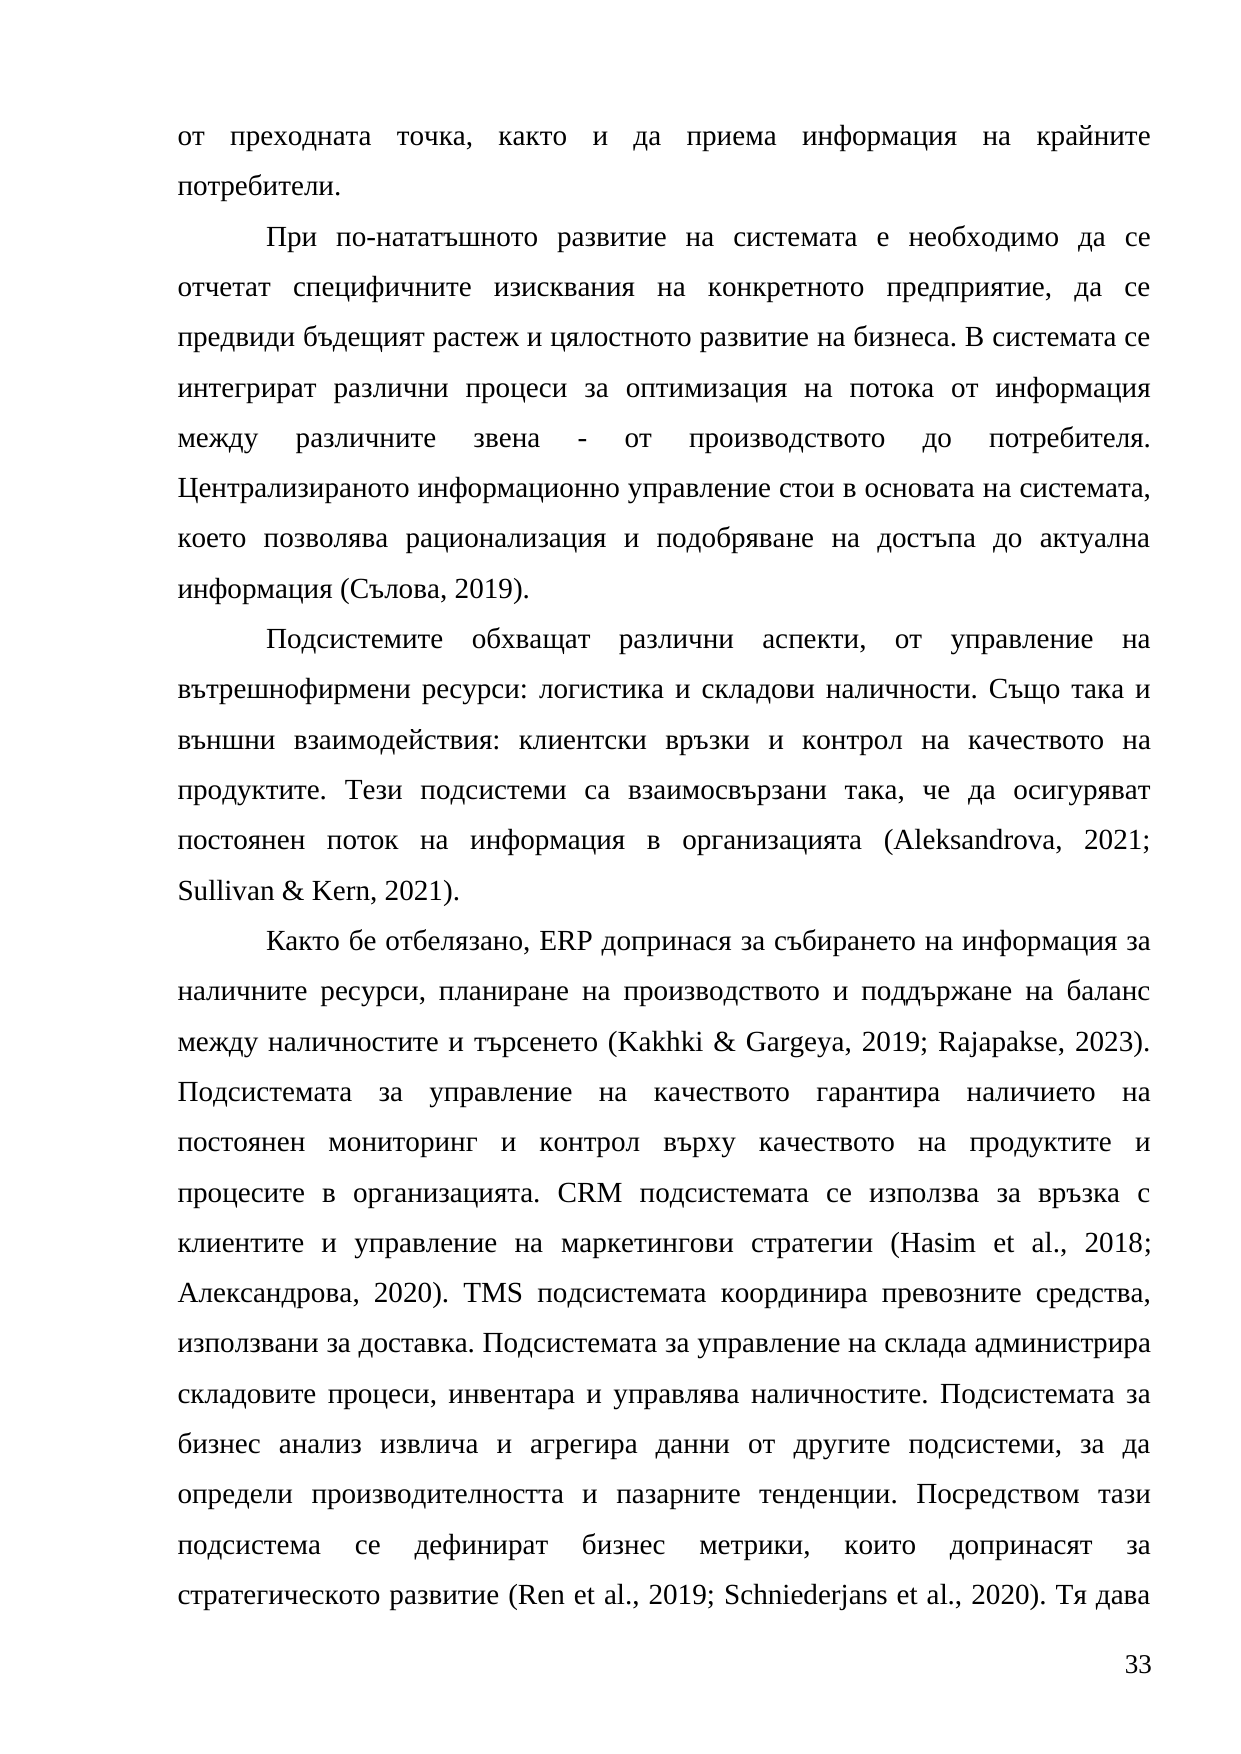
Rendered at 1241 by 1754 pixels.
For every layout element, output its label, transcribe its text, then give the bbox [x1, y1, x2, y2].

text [177, 923, 1152, 1611]
text Подсистемите обхващат различни аспекти, от управление на вътрешнофирмени ресурси: логистика и складови наличности. Също така и външни взаимодействия: клиентски връзки и контрол на качеството на продуктите. Тези подсистеми са взаимосвързани така, че да осигуряват постоянен поток на информация в организацията (Aleksandrova, 2021; Sullivan & Kern, 2021). [177, 621, 1152, 906]
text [177, 118, 1152, 202]
text При по-нататъшното развитие на системата е необходимо да се отчетат специфичните изисквания на конкретното предприятие, да се предвиди бъдещият растеж и цялостното развитие на бизнеса. В системата се интегрират различни процеси за оптимизация на потока от информация между различните звена - от производството до потребителя. Централизираното информационно управление стои в основата на системата, което позволява рационализация и подобряване на достъпа до актуална информация (Сълова, 2019). [177, 219, 1152, 604]
